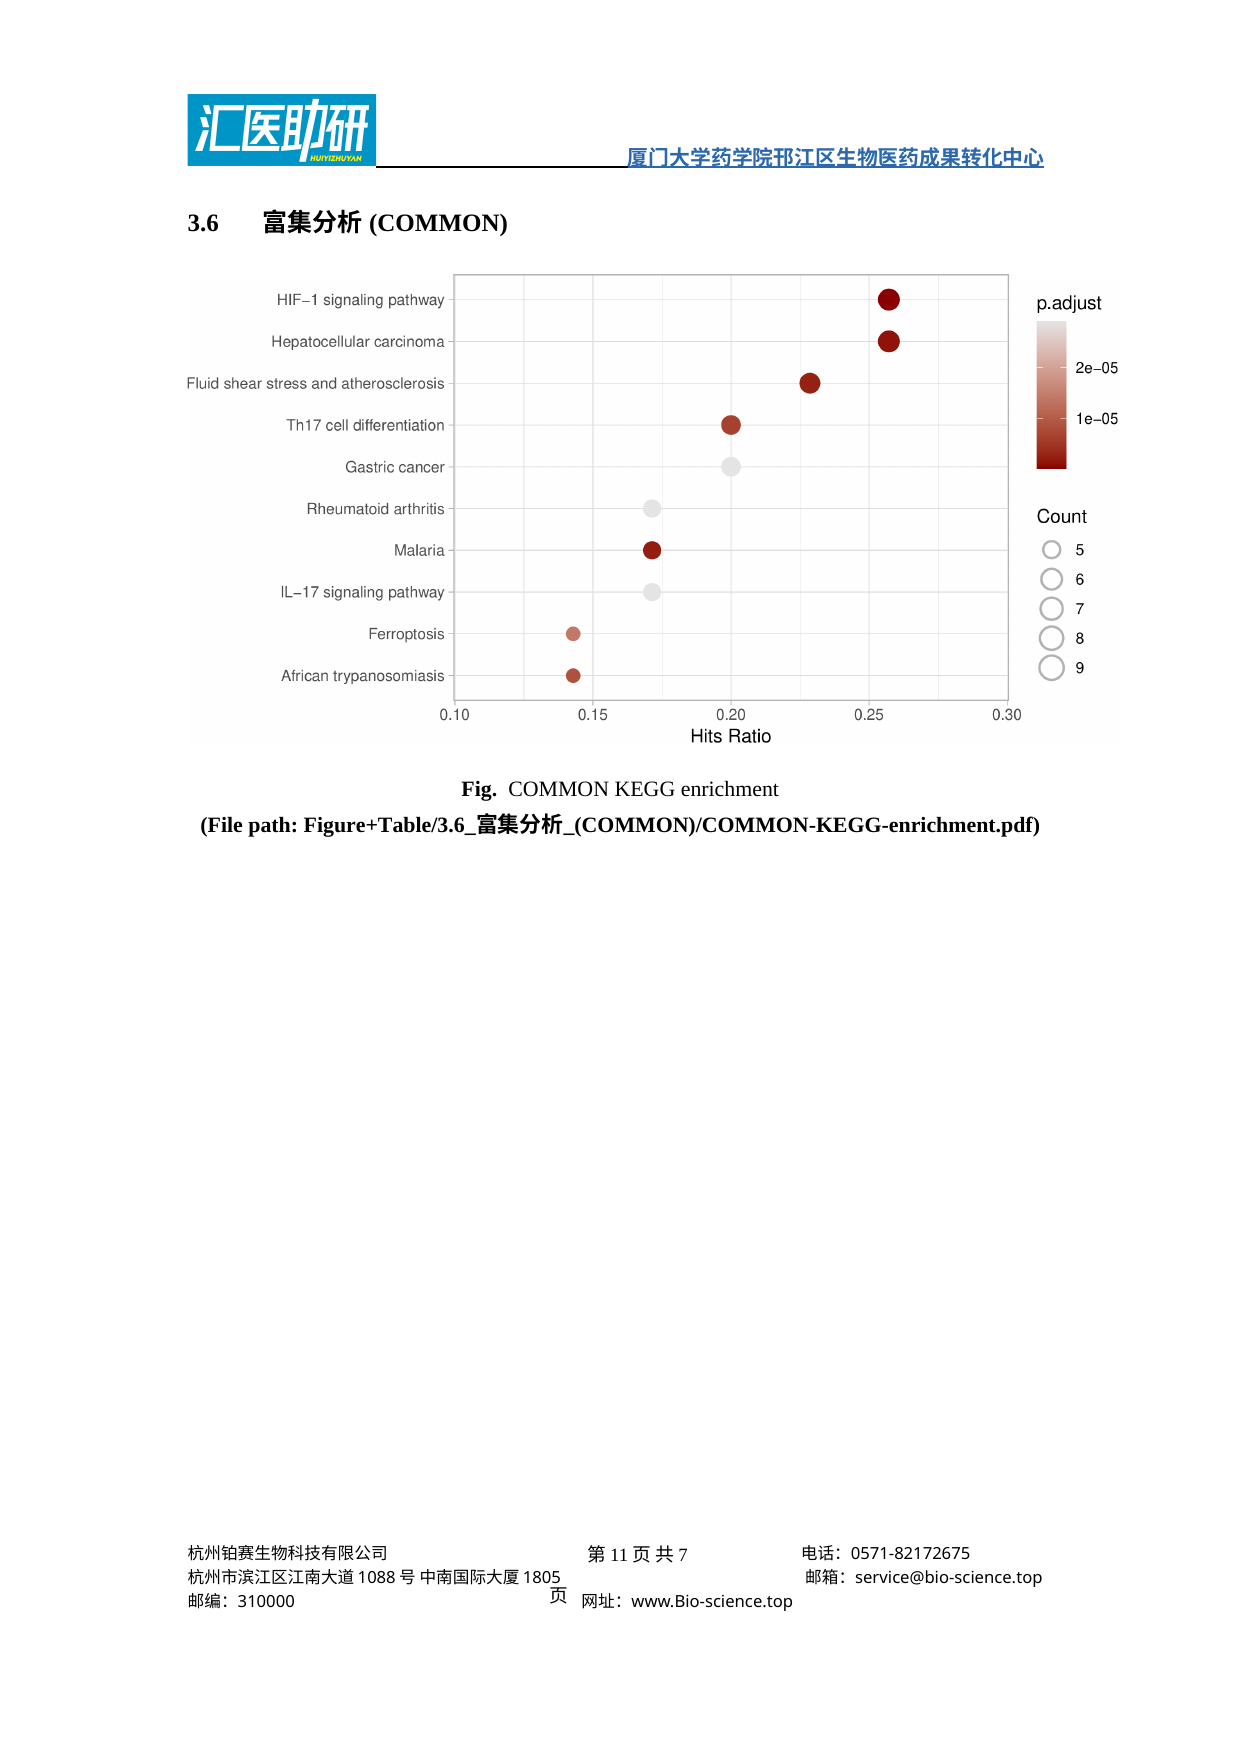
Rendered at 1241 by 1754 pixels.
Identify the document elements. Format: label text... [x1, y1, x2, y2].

picture [187, 274, 1118, 743]
picture [204, 106, 210, 114]
picture [327, 106, 368, 150]
picture [201, 118, 208, 127]
subtitle 3.6 富集分析 (COMMON) [187, 205, 1053, 239]
picture [243, 106, 284, 150]
text (File path: Figure+Table/3.6_富集分析_(COMMON)/COMMON-KEGG-enrichment.pdf) [187, 808, 1053, 838]
picture [210, 106, 243, 150]
text Fig. COMMON KEGG enrichment [187, 776, 1053, 801]
picture [196, 131, 208, 150]
picture [282, 99, 327, 161]
